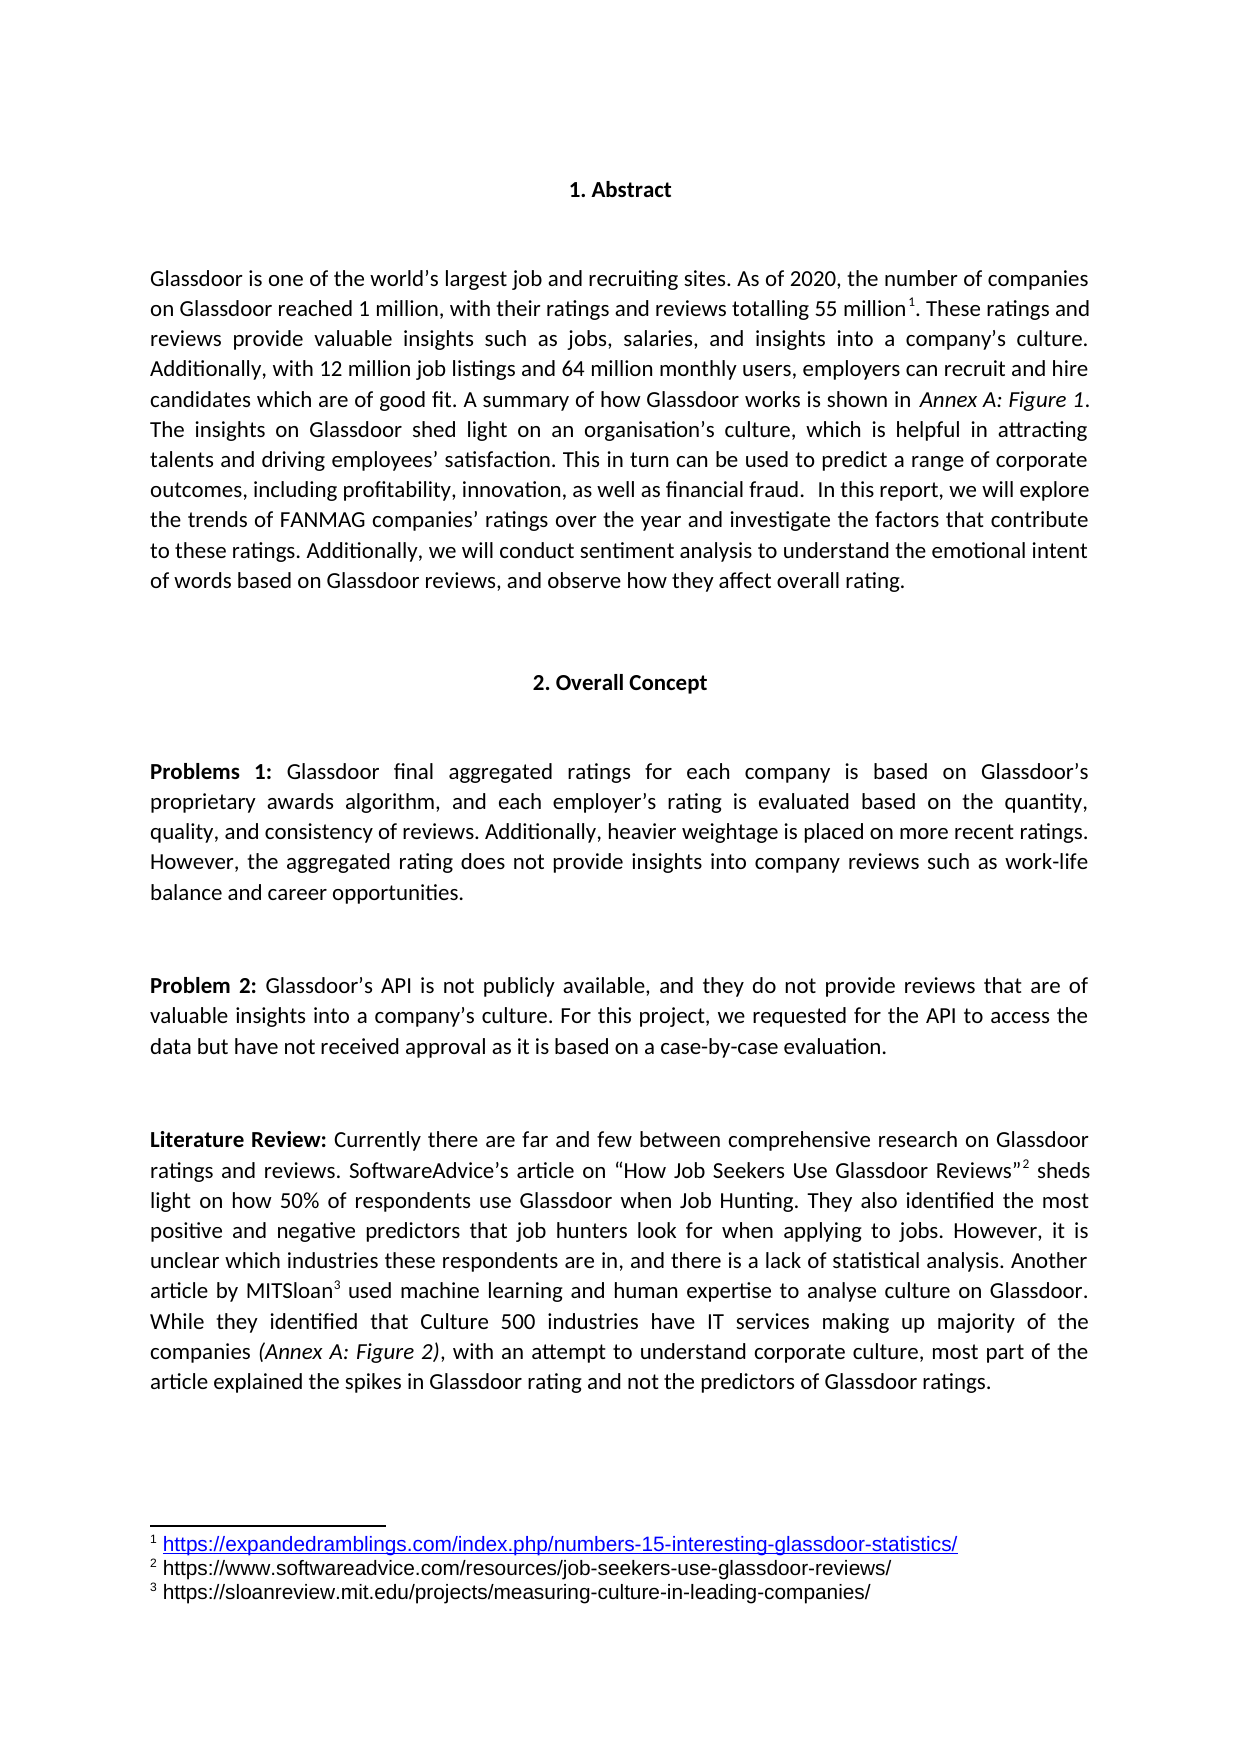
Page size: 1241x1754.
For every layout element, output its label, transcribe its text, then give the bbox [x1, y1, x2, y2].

subtitle 1. Abstract [150, 175, 1090, 203]
text Glassdoor is one of the world’s largest job and recruiting sites. As of 2020, the number of companies on Glassdoor reached 1 million, with their ratings and reviews totalling 55 million. These ratings and reviews provide valuable insights such as jobs, salaries, and insights into a company’s culture. Additionally, with 12 million job listings and 64 million monthly users, employers can recruit and hire candidates which are of good fit. A summary of how Glassdoor works is shown in Annex A: Figure 1. The insights on Glassdoor shed light on an organisation’s culture, which is helpful in attracting talents and driving employees’ satisfaction. This in turn can be used to predict a range of corporate outcomes, including profitability, innovation, as well as financial fraud. In this report, we will explore the trends of FANMAG companies’ ratings over the year and investigate the factors that contribute to these ratings. Additionally, we will conduct sentiment analysis to understand the emotional intent of words based on Glassdoor reviews, and observe how they affect overall rating. [150, 473, 1090, 594]
subtitle 2. Overall Concept [150, 668, 1090, 696]
text Literature Review: Currently there are far and few between comprehensive research on Glassdoor ratings and reviews. SoftwareAdvice’s article on “How Job Seekers Use Glassdoor Reviews” sheds light on how 50% of respondents use Glassdoor when Job Hunting. They also identified the most positive and negative predictors that job hunters look for when applying to jobs. However, it is unclear which industries these respondents are in, and there is a lack of statistical analysis. Another article by MITSloan used machine learning and human expertise to analyse culture on Glassdoor. While they identified that Culture 500 industries have IT services making up majority of the companies (Annex A: Figure 2), with an attempt to understand corporate culture, most part of the article explained the spikes in Glassdoor rating and not the predictors of Glassdoor ratings. [150, 1126, 1090, 1395]
text Problem 2: Glassdoor’s API is not publicly available, and they do not provide reviews that are of valuable insights into a company’s culture. For this project, we requested for the API to access the data but have not received approval as it is based on a case-by-case evaluation. [150, 971, 1090, 1060]
text Glassdoor is one of the world’s largest job and recruiting sites. As of 2020, the number of companies on Glassdoor reached 1 million, with their ratings and reviews totalling 55 million. These ratings and reviews provide valuable insights such as jobs, salaries, and insights into a company’s culture. Additionally, with 12 million job listings and 64 million monthly users, employers can recruit and hire candidates which are of good fit. A summary of how Glassdoor works is shown in Annex A: Figure 1. The insights on Glassdoor shed light on an organisation’s culture, which is helpful in attracting talents and driving employees’ satisfaction. This in turn can be used to predict a range of corporate outcomes, including profitability, innovation, as well as financial fraud. In this report, we will explore the trends of FANMAG companies’ ratings over the year and investigate the factors that contribute to these ratings. Additionally, we will conduct sentiment analysis to understand the emotional intent of words based on Glassdoor reviews, and observe how they affect overall rating. [150, 264, 1090, 415]
text Problems 1: Glassdoor final aggregated ratings for each company is based on Glassdoor’s proprietary awards algorithm, and each employer’s rating is evaluated based on the quantity, quality, and consistency of reviews. Additionally, heavier weightage is placed on more recent ratings. However, the aggregated rating does not provide insights into company reviews such as work-life balance and career opportunities. [150, 757, 1090, 906]
